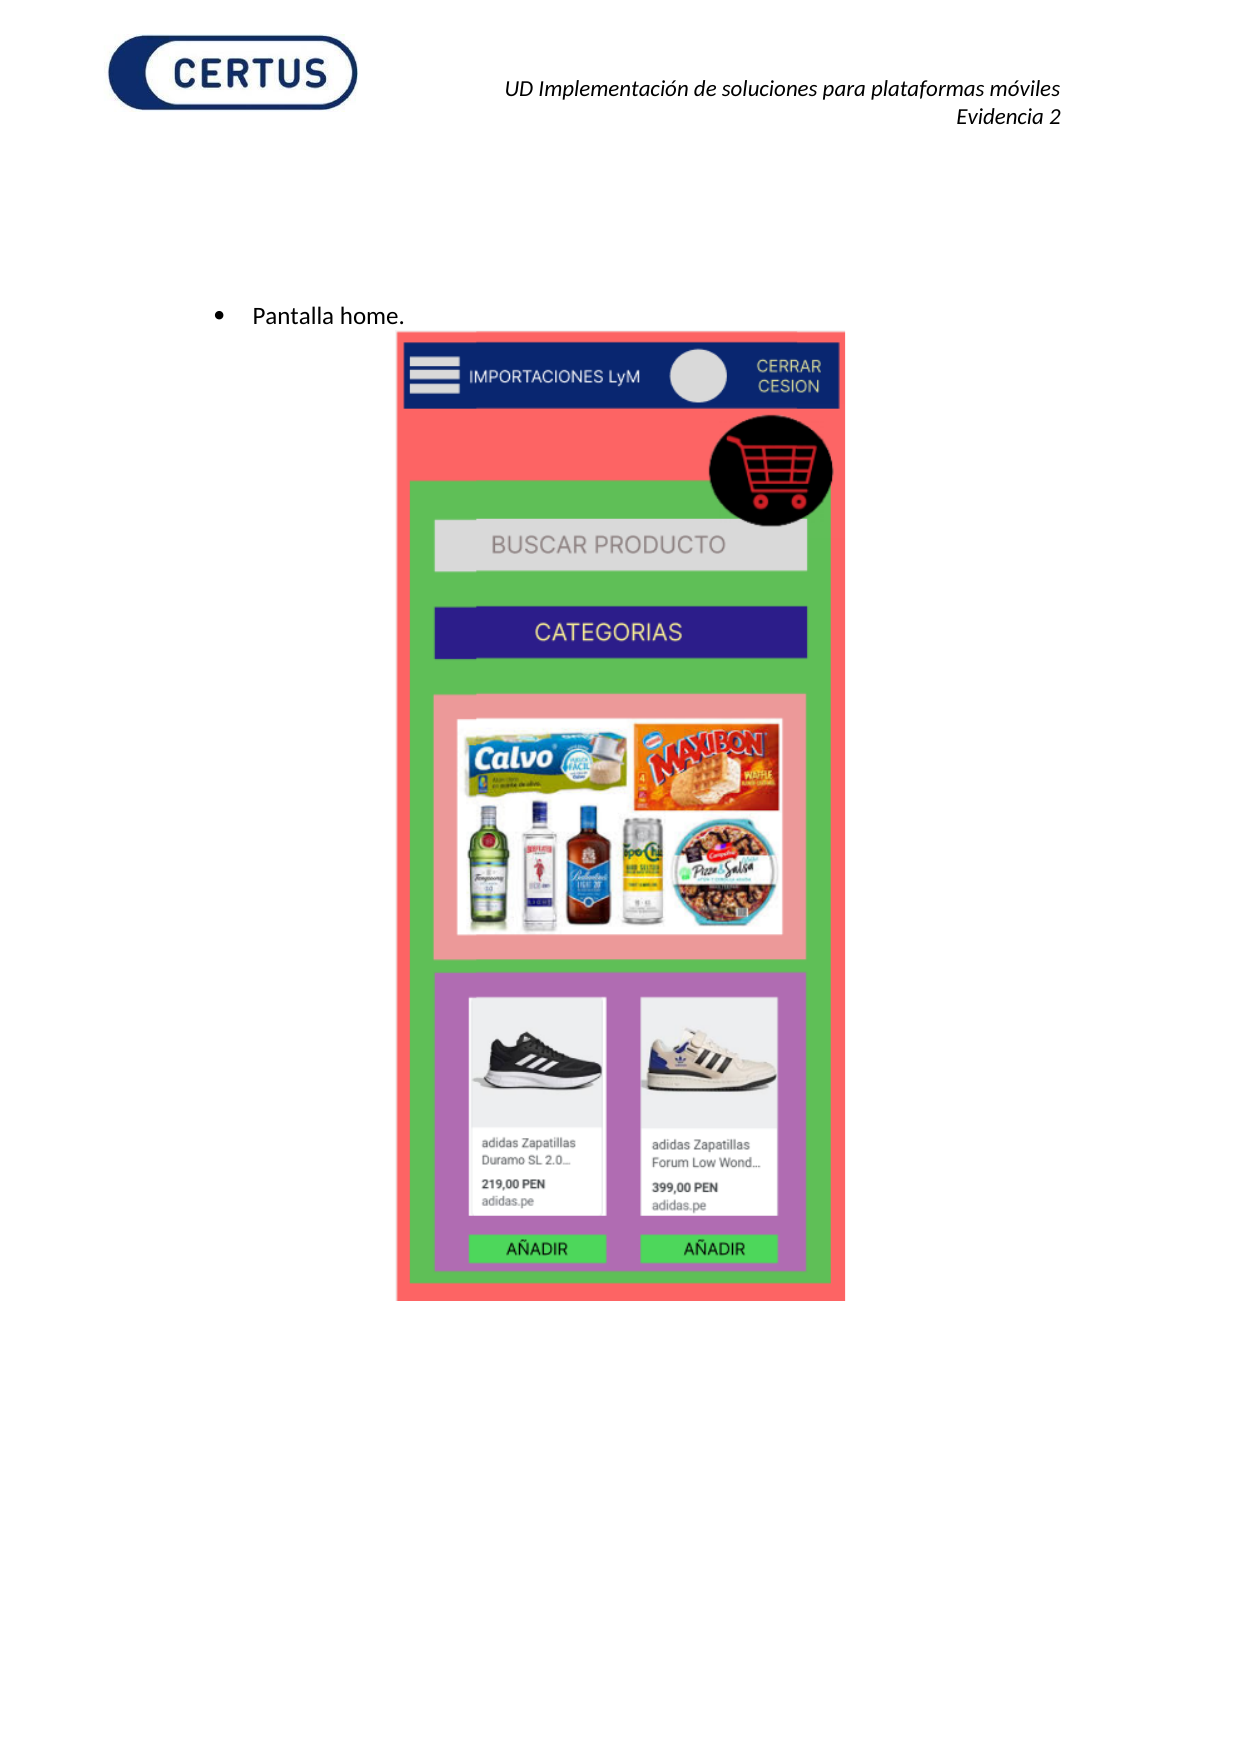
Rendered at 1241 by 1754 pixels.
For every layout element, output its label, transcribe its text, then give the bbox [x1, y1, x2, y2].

picture [395, 330, 846, 1301]
picture [103, 34, 359, 112]
list Pantalla home. [215, 300, 1063, 331]
